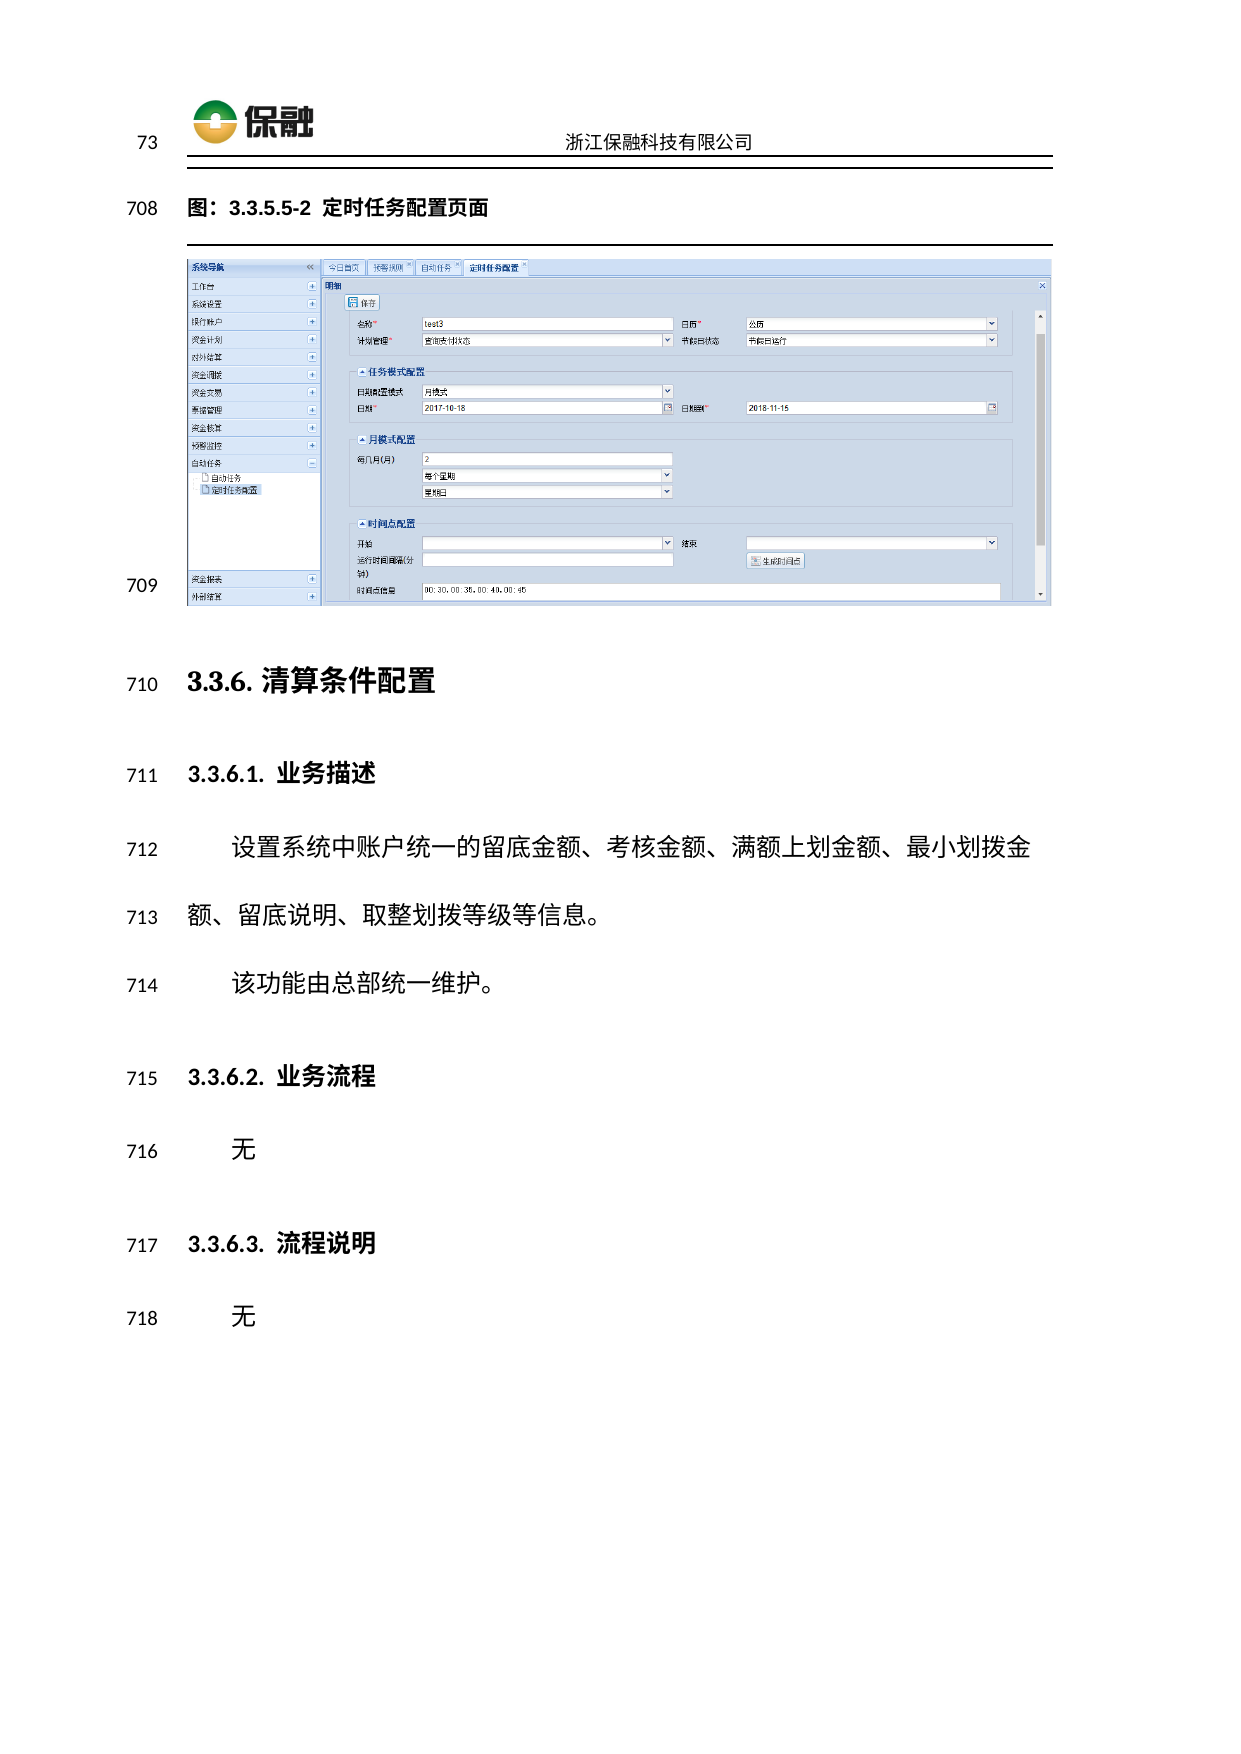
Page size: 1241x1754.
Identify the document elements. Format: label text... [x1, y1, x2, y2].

text 设置系统中账户统一的留底金额、考核金额、满额上划金额、最小划拨金额、留底说明、取整划拨等级等信息。 [187, 811, 1053, 947]
text 无 [231, 1281, 1053, 1349]
text 该功能由总部统一维护。 [187, 947, 1053, 1015]
subtitle 清算条件配置 [187, 644, 1053, 712]
subtitle 业务流程 [187, 1040, 1053, 1108]
text 图：3.3.5.5-2 定时任务配置页面 [187, 169, 1053, 244]
picture [187, 88, 321, 150]
text 无 [231, 1114, 1053, 1182]
subtitle 业务描述 [187, 737, 1053, 805]
subtitle 流程说明 [187, 1207, 1053, 1275]
picture [187, 259, 1052, 606]
